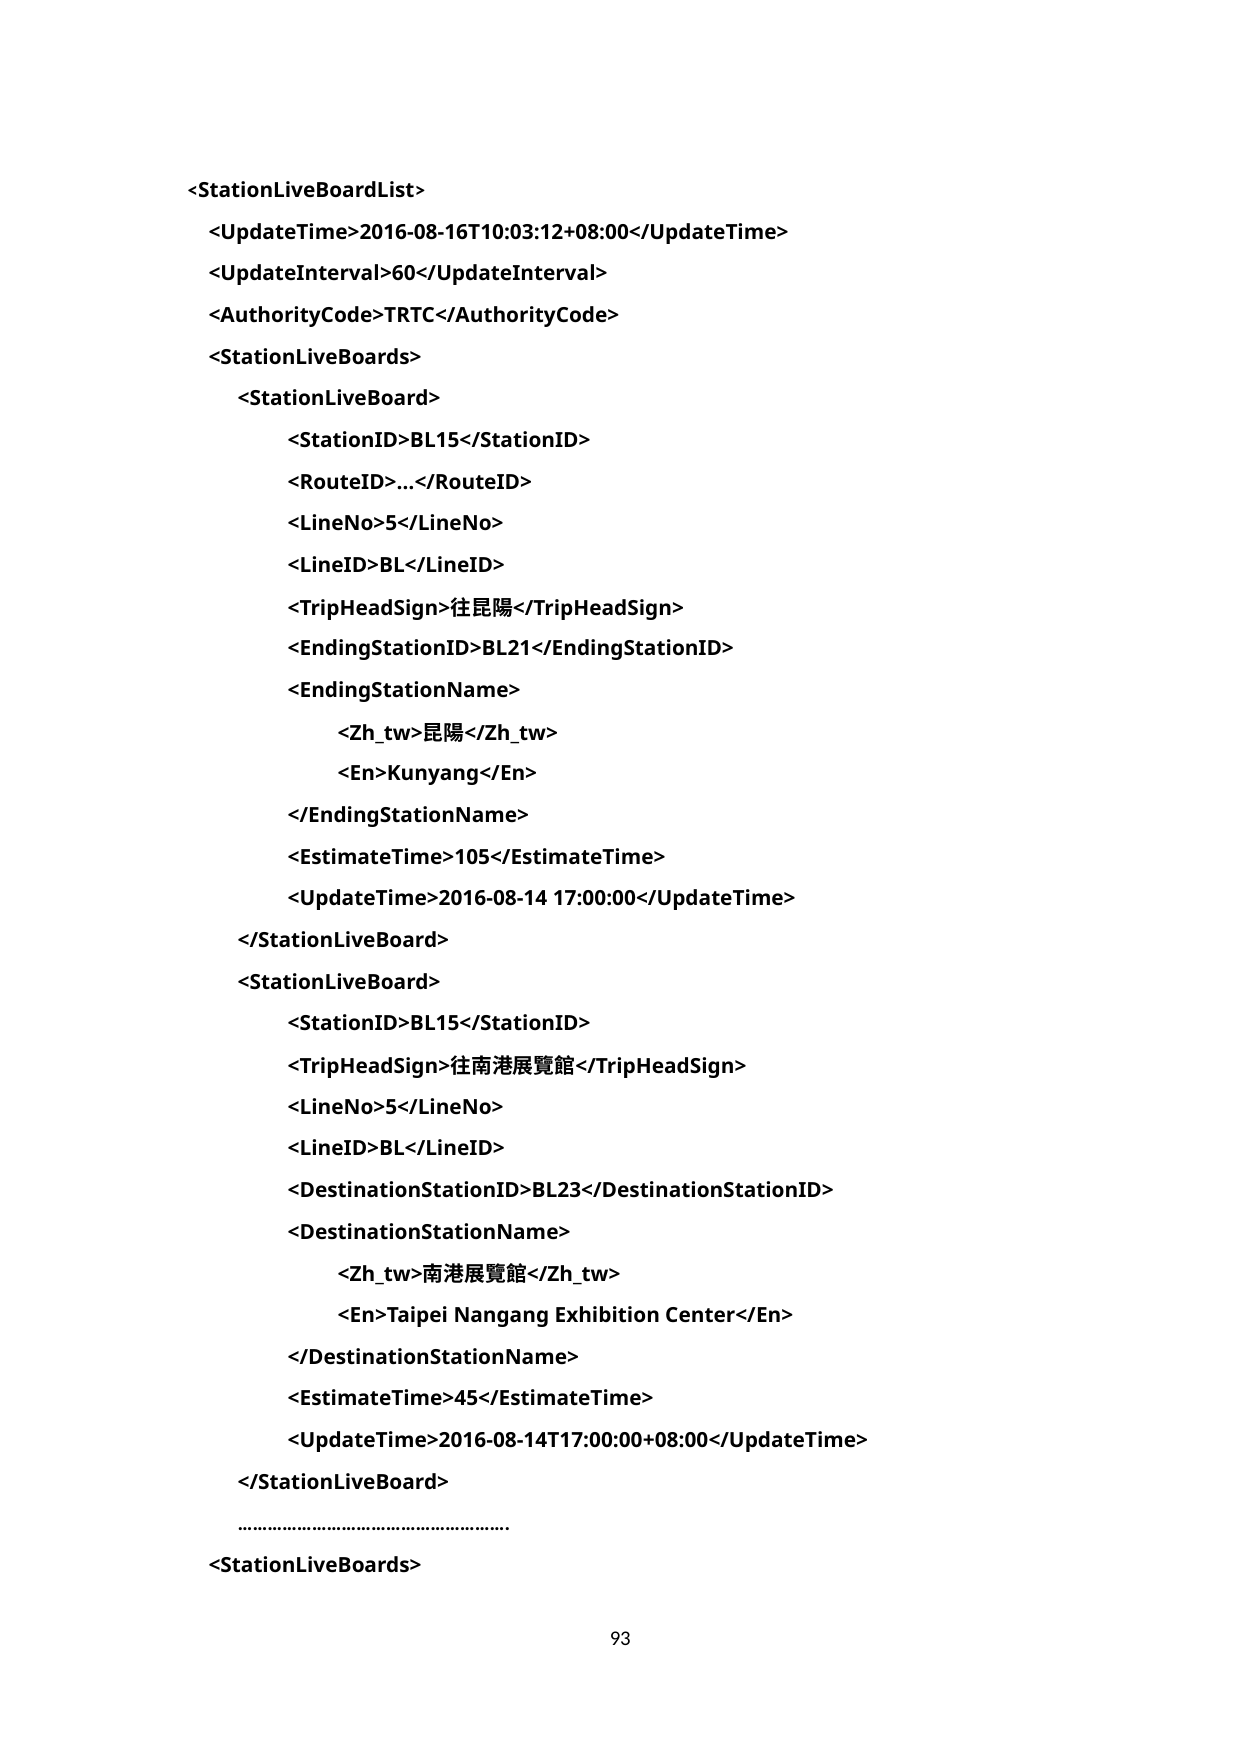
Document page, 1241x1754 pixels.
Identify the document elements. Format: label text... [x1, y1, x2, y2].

text </StationLiveBoard> [187, 1460, 1053, 1502]
text <Zh_tw>南港展覽館</Zh_tw> [287, 1252, 1053, 1294]
text <StationLiveBoards> [187, 1544, 1053, 1585]
text <LineNo>5</LineNo> [237, 502, 1053, 544]
text <RouteID>…</RouteID> [237, 460, 1053, 502]
text <En>Kunyang</En> [287, 752, 1053, 794]
text <StationLiveBoardList> [187, 169, 1053, 210]
text <AuthorityCode>TRTC</AuthorityCode> [187, 294, 1053, 335]
text ………………………………………………. [187, 1502, 1053, 1544]
text <UpdateInterval>60</UpdateInterval> [187, 252, 1053, 294]
text <UpdateTime>2016-08-16T10:03:12+08:00</UpdateTime> [187, 210, 1053, 252]
text <DestinationStationName> [237, 1210, 1053, 1252]
text <EndingStationID>BL21</EndingStationID> [237, 627, 1053, 669]
text <LineID>BL</LineID> [237, 544, 1053, 585]
text <LineID>BL</LineID> [237, 1127, 1053, 1169]
text <StationID>BL15</StationID> [237, 419, 1053, 460]
text <DestinationStationID>BL23</DestinationStationID> [237, 1169, 1053, 1210]
text <StationLiveBoard> [187, 960, 1053, 1002]
text <TripHeadSign>往南港展覽館</TripHeadSign> [237, 1044, 1053, 1085]
text </EndingStationName> [237, 794, 1053, 835]
text <EstimateTime>45</EstimateTime> [237, 1377, 1053, 1419]
text <LineNo>5</LineNo> [237, 1085, 1053, 1127]
text <EstimateTime>105</EstimateTime> [237, 835, 1053, 877]
text <UpdateTime>2016-08-14T17:00:00+08:00</UpdateTime> [237, 1419, 1053, 1460]
text </DestinationStationName> [237, 1335, 1053, 1377]
text </StationLiveBoard> [187, 919, 1053, 960]
text <Zh_tw>昆陽</Zh_tw> [287, 710, 1053, 752]
text <StationLiveBoard> [187, 377, 1053, 419]
text <StationID>BL15</StationID> [237, 1002, 1053, 1044]
text <TripHeadSign>往昆陽</TripHeadSign> [237, 585, 1053, 627]
text <UpdateTime>2016-08-14 17:00:00</UpdateTime> [237, 877, 1053, 919]
text <EndingStationName> [237, 669, 1053, 710]
text <StationLiveBoards> [187, 335, 1053, 377]
text <En>Taipei Nangang Exhibition Center</En> [287, 1294, 1053, 1335]
